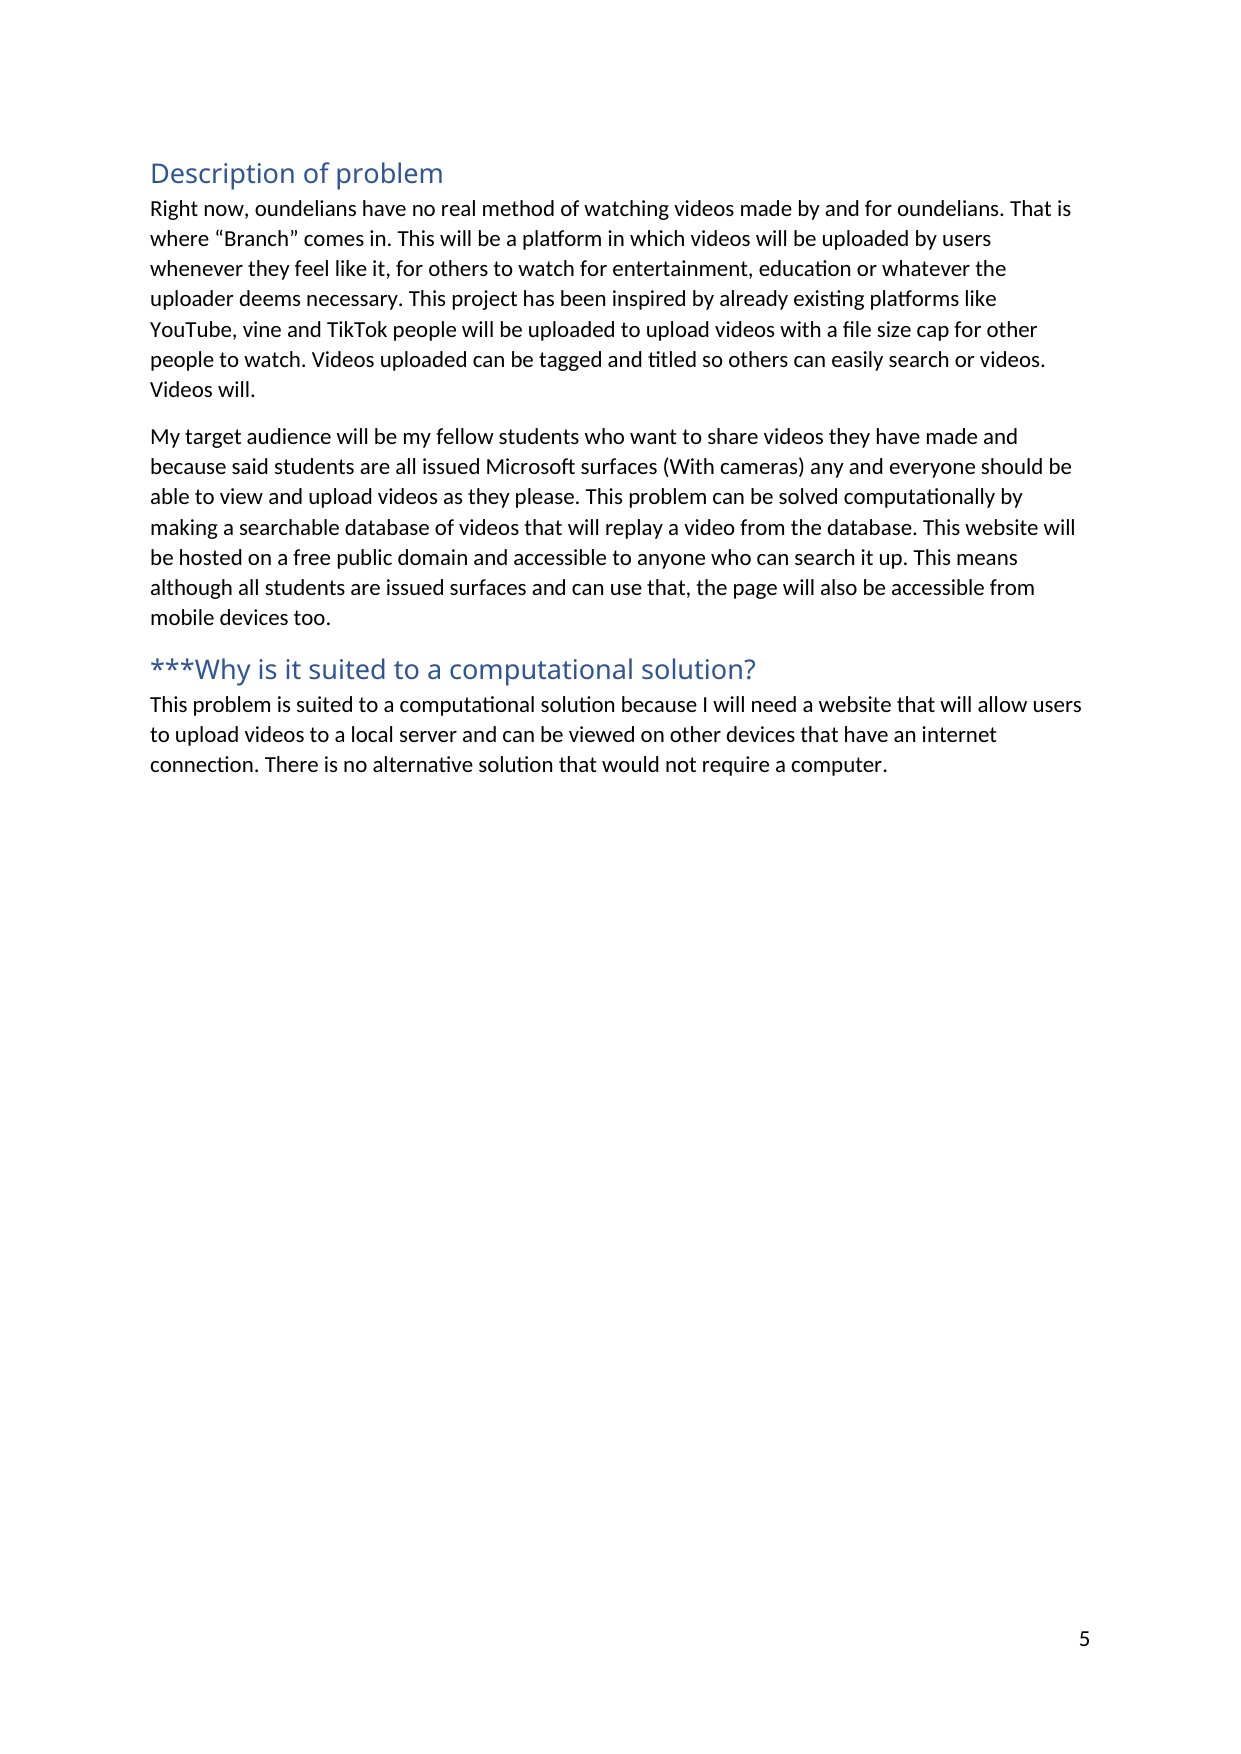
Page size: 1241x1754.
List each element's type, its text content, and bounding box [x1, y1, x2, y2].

text My target audience will be my fellow students who want to share videos they have made and because said students are all issued Microsoft surfaces (With cameras) any and everyone should be able to view and upload videos as they please. This problem can be solved computationally by making a searchable database of videos that will replay a video from the database. This website will be hosted on a free public domain and accessible to anyone who can search it up. This means although all students are issued surfaces and can use that, the page will also be accessible from mobile devices too. [150, 422, 1090, 631]
subtitle Description of problem [150, 154, 1090, 191]
subtitle ***Why is it suited to a computational solution? [150, 650, 1090, 687]
text This problem is suited to a computational solution because I will need a website that will allow users to upload videos to a local server and can be viewed on other devices that have an internet connection. There is no alternative solution that would not require a computer. [150, 690, 1090, 778]
text Right now, oundelians have no real method of watching videos made by and for oundelians. That is where “Branch” comes in. This will be a platform in which videos will be uploaded by users whenever they feel like it, for others to watch for entertainment, education or whatever the uploader deems necessary. This project has been inspired by already existing platforms like YouTube, vine and TikTok people will be uploaded to upload videos with a file size cap for other people to watch. Videos uploaded can be tagged and titled so others can easily search or videos. Videos will. [150, 194, 1090, 403]
